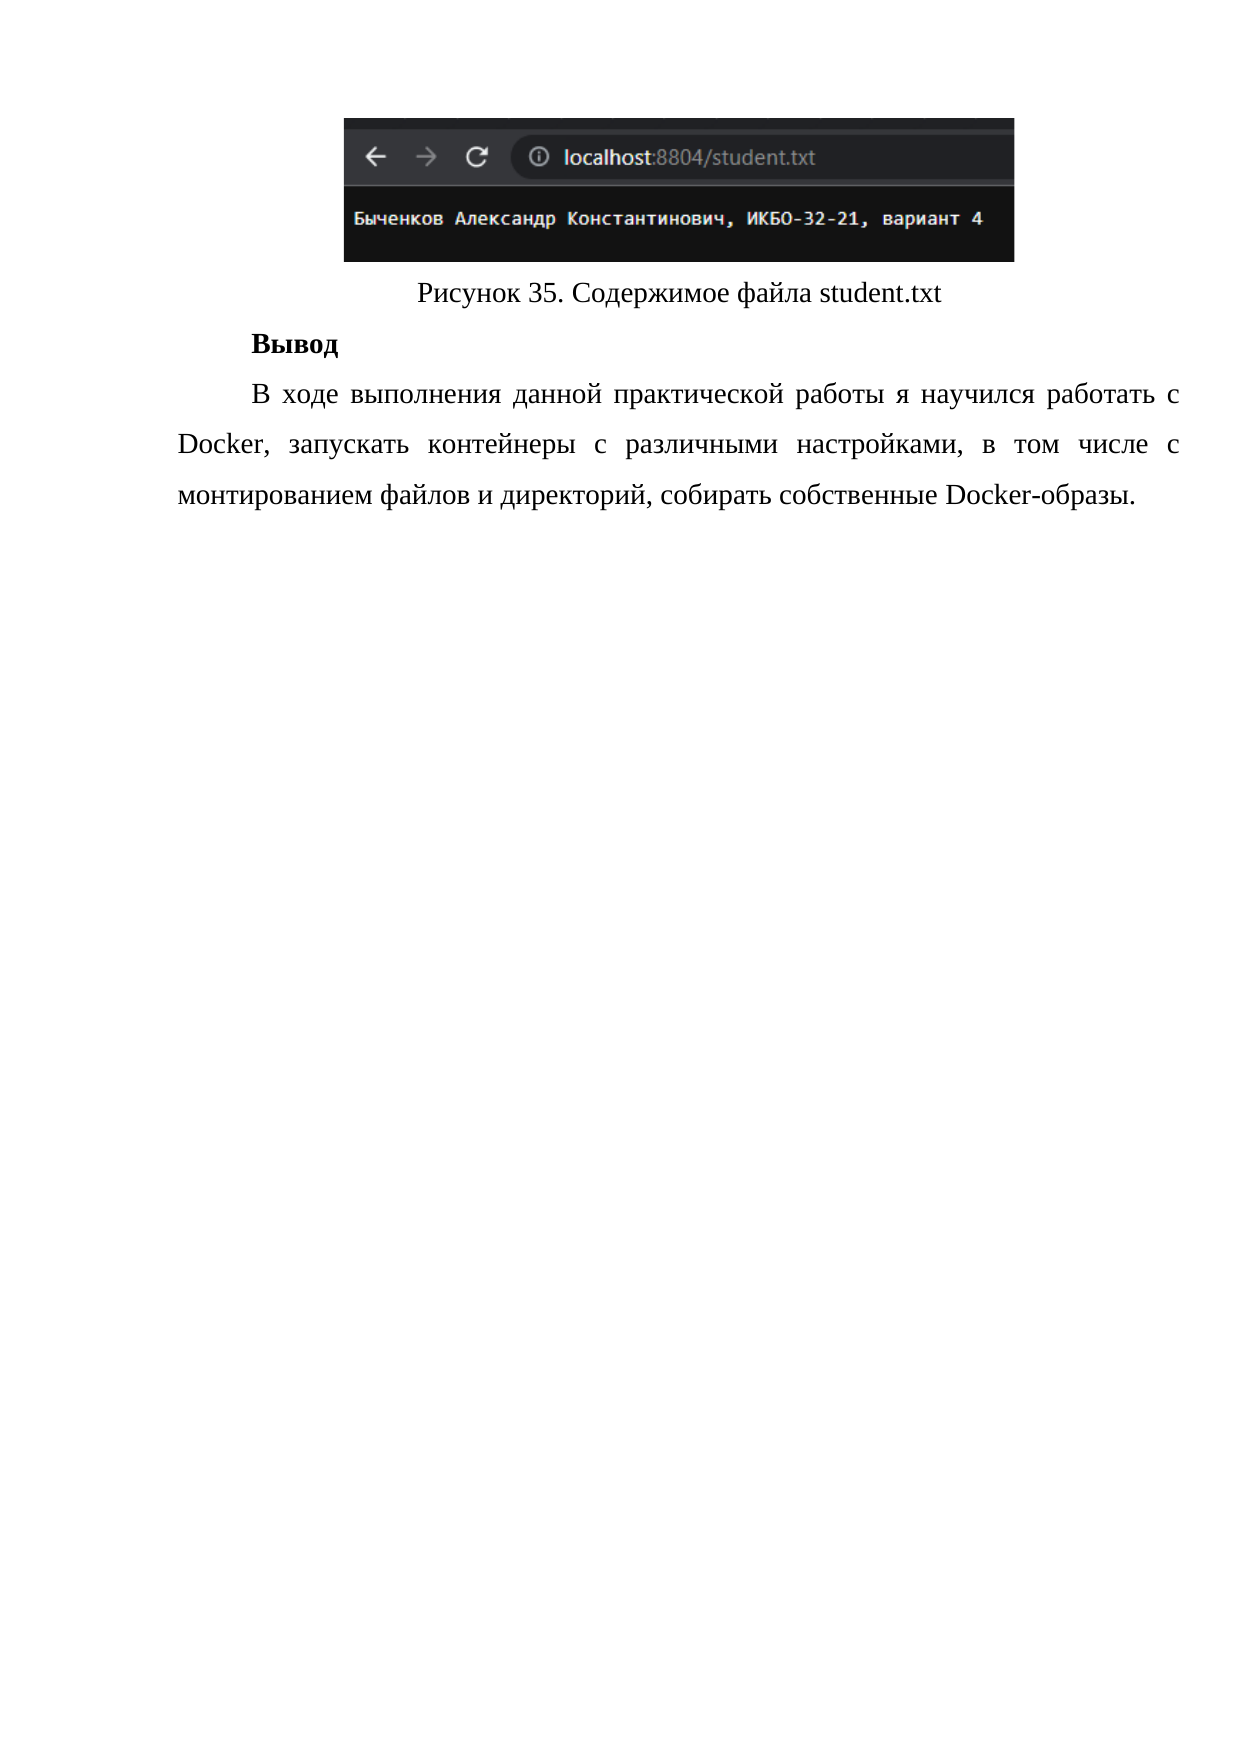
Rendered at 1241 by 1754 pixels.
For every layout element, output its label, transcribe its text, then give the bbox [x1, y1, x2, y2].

list Рисунок 35. Содержимое файла student.txt [177, 276, 1181, 309]
list Вывод [177, 326, 1181, 359]
picture [343, 118, 1015, 262]
list В ходе выполнения данной практической работы я научился работать с Docker, запускать контейнеры с различными настройками, в том числе с монтированием файлов и директорий, собирать собственные Docker-образы. [177, 376, 1181, 510]
